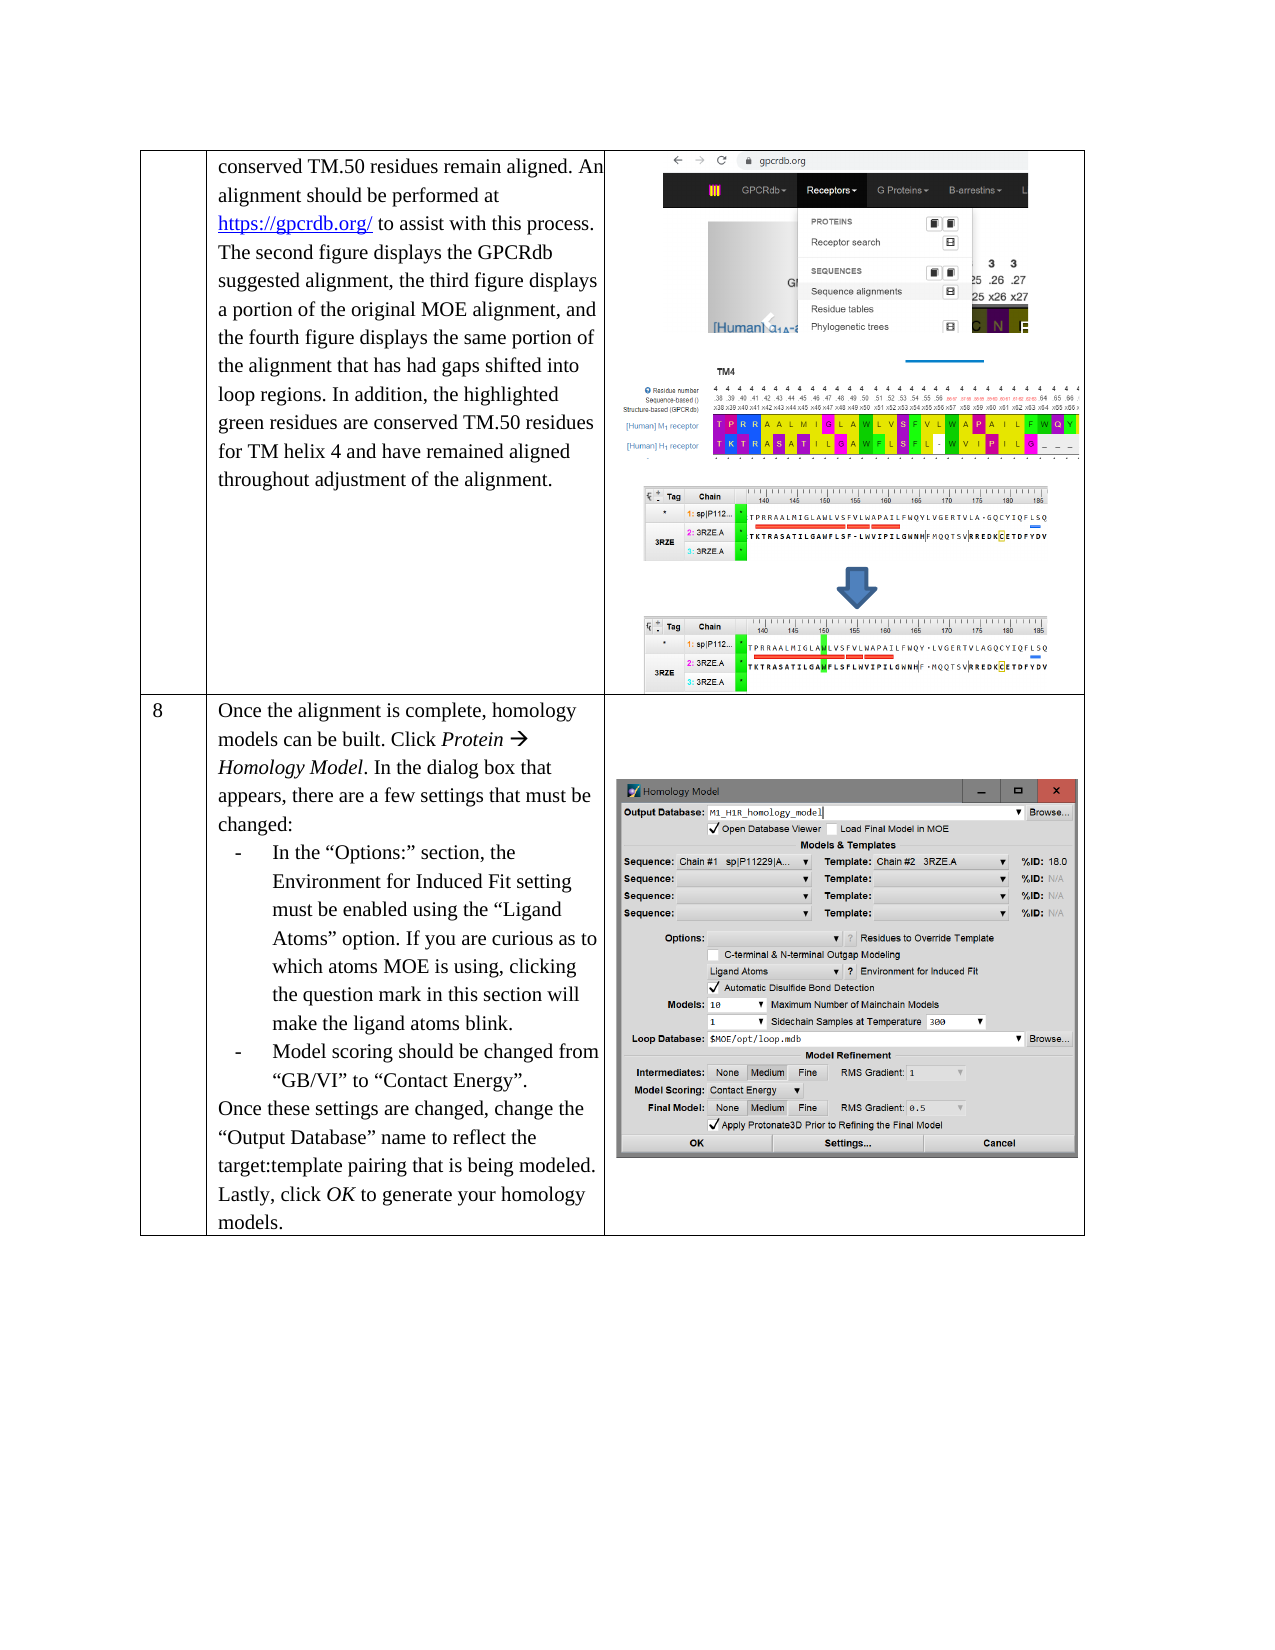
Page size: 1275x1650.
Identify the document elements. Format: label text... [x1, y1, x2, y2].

table_cell Once the alignment is complete, homology models can be built. Click Protein Homology Model. In the dialog box that appears, there are a few settings that must be changed: In the “Options:” section, the Environment for Induced Fit setting must be enabled using the “Ligand Atoms” option. If you are curious as to which atoms MOE is using, clicking the question mark in this section will make the ligand atoms blink. Model scoring should be changed from “GB/VI” to “Contact Energy”. Once these settings are changed, change the “Output Database” name to reflect the target:template pairing that is being modeled. Lastly, click OK to generate your homology models. [207, 695, 604, 1235]
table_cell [207, 151, 604, 694]
picture [616, 360, 1080, 459]
table_cell 8 [141, 695, 206, 1235]
picture [616, 779, 1078, 1158]
picture [643, 486, 1048, 561]
table_cell [605, 151, 1084, 694]
picture [663, 151, 1029, 333]
table_cell [605, 695, 1084, 1235]
table_cell 7 [141, 151, 206, 694]
picture [643, 616, 1048, 694]
